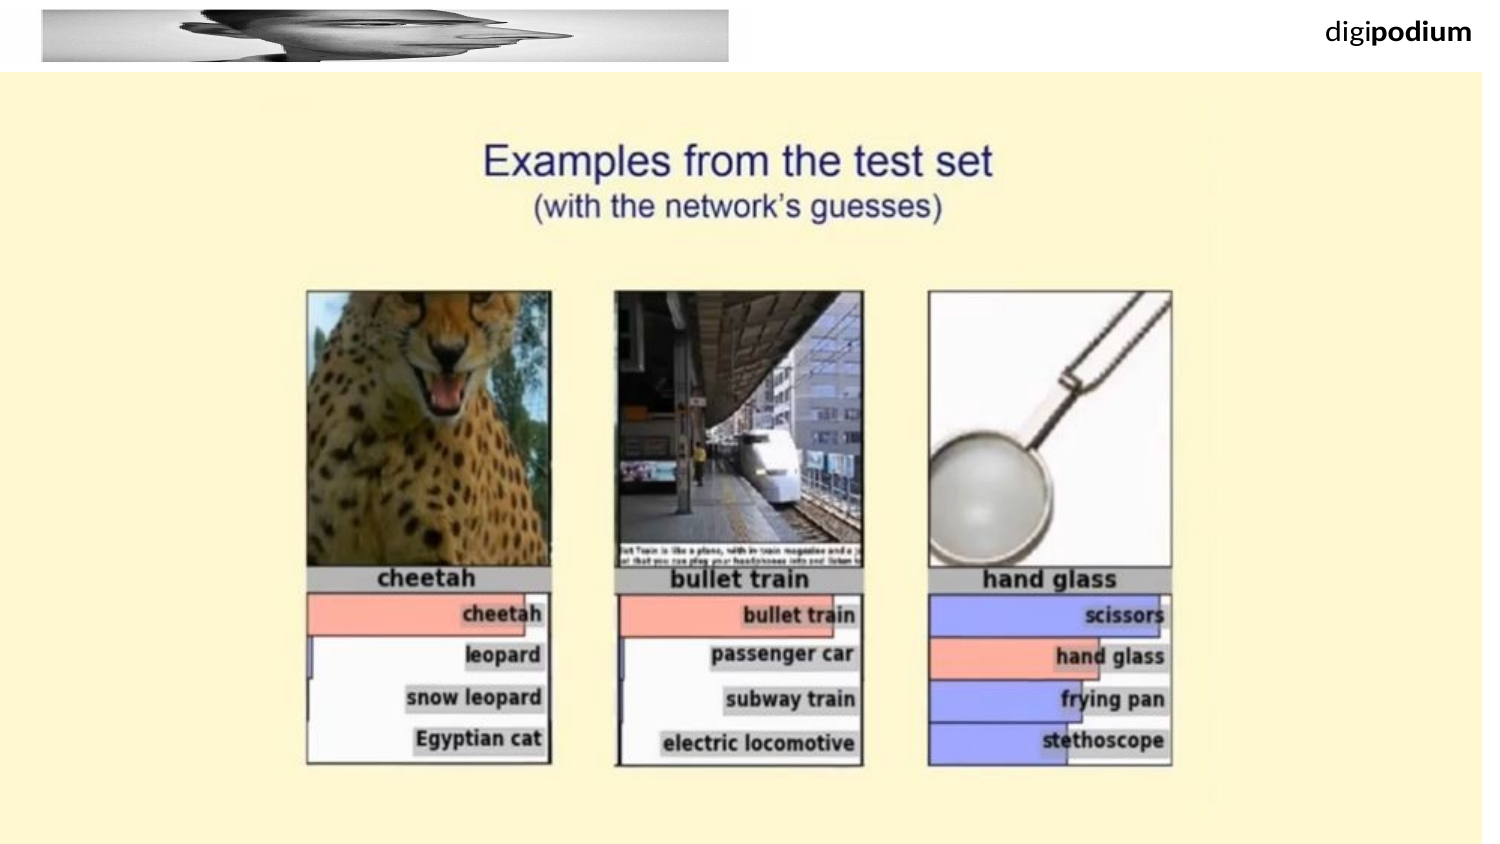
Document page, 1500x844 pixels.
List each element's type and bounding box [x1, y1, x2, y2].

picture [260, 98, 1221, 820]
picture [0, 7, 755, 65]
